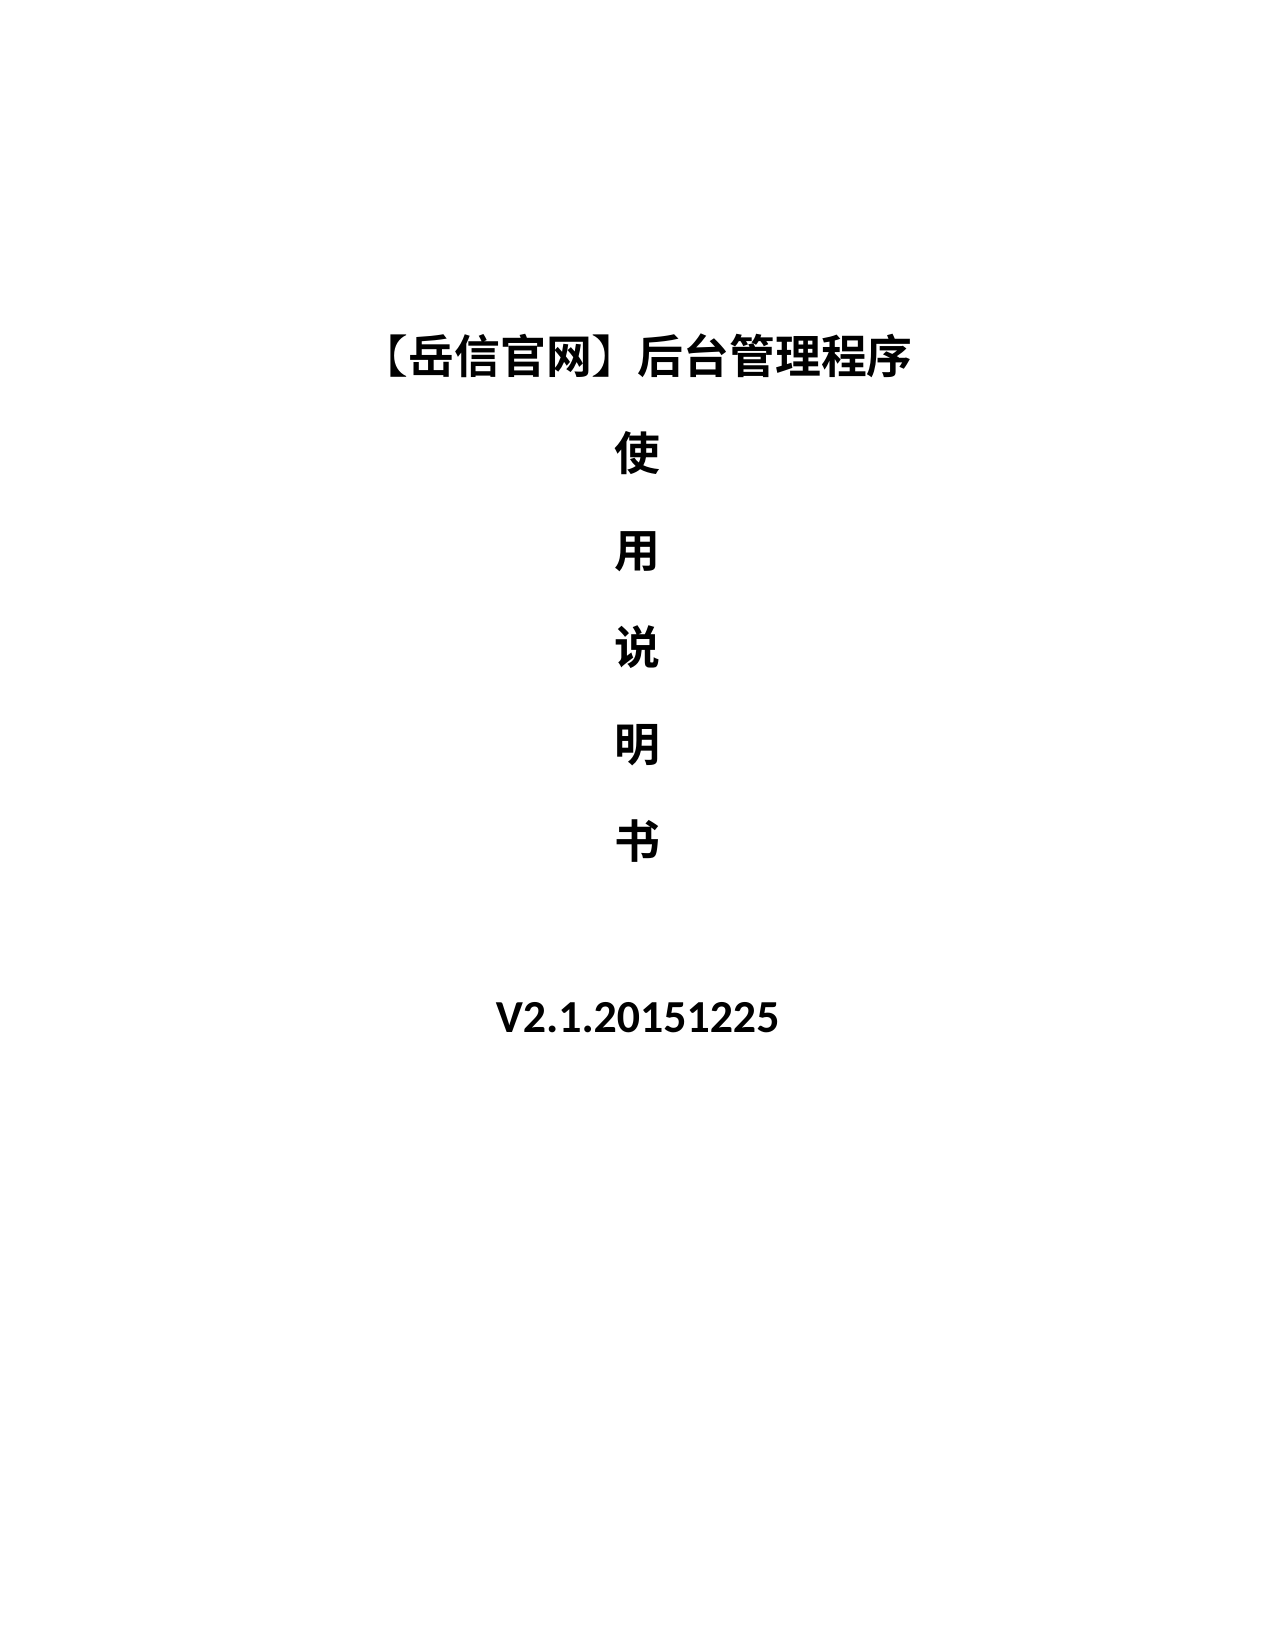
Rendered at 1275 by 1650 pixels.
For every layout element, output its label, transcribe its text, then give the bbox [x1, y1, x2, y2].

text 明 [150, 708, 1125, 775]
text 使 [150, 417, 1125, 484]
text 书 [150, 806, 1125, 872]
text V2.1.20151225 [150, 988, 1125, 1044]
text 说 [150, 611, 1125, 678]
text 【岳信官网】后台管理程序 [150, 320, 1125, 387]
text 用 [150, 514, 1125, 581]
